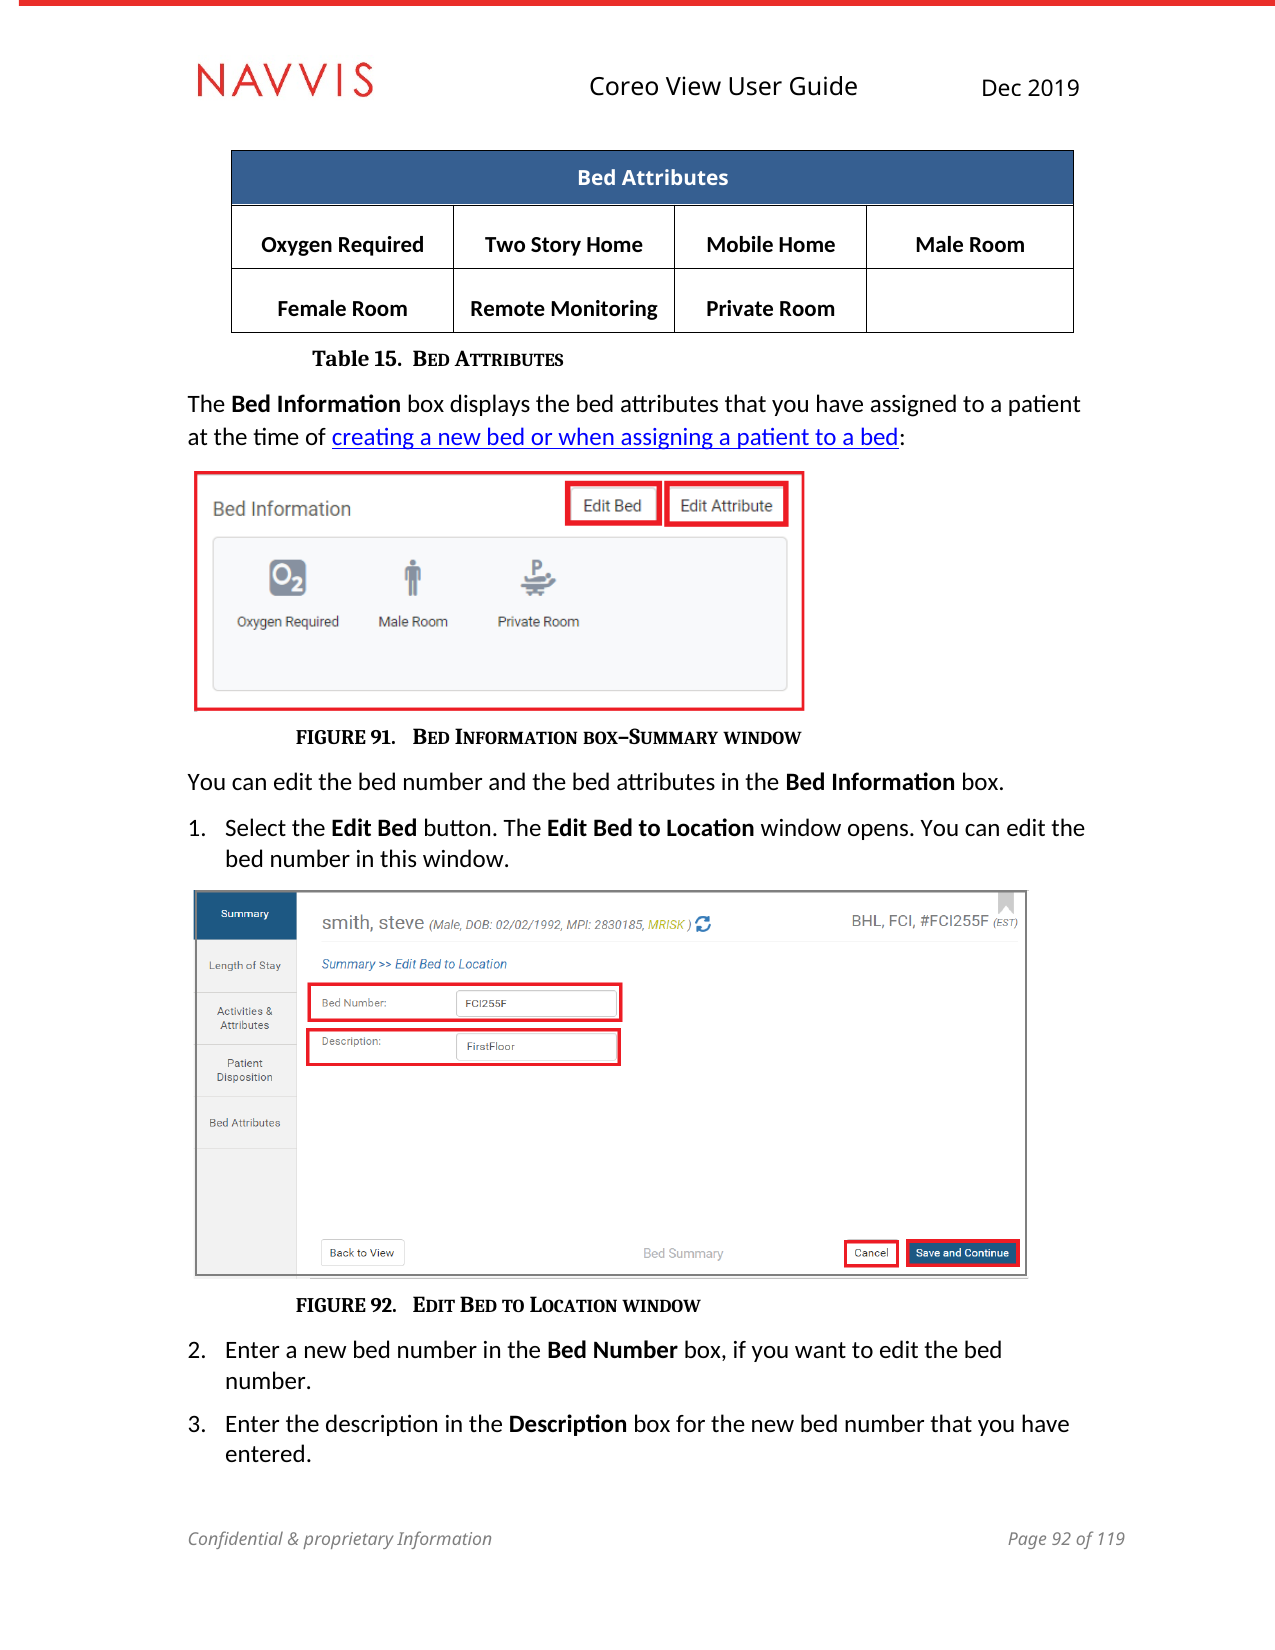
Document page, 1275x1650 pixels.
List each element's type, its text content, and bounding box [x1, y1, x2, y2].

picture [187, 55, 383, 104]
text You can edit the bed number and the bed attributes in the Bed Information box. [187, 767, 1087, 797]
text The Bed Information box displays the bed attributes that you have assigned to a patient at the time of creating a new bed or when assigning a patient to a bed: [187, 388, 1087, 452]
table_cell Male Room [867, 206, 1073, 268]
text Edit Bed to Location window [296, 1292, 1087, 1318]
picture [193, 471, 805, 712]
list Enter the description in the Description box for the new bed number that you have entered. [187, 1408, 1087, 1469]
text Bed Information box–Summary window [296, 724, 1087, 750]
picture [193, 890, 1029, 1279]
list Select the Edit Bed button. The Edit Bed to Location window opens. You can edit the bed number in this window. [187, 813, 1087, 874]
table_cell [867, 269, 1073, 332]
table_cell Oxygen Required [232, 206, 453, 268]
list Enter a new bed number in the Bed Number box, if you want to edit the bed number. [187, 1334, 1087, 1395]
table_cell Two Story Home [454, 206, 674, 268]
table_cell Remote Monitoring [454, 269, 674, 332]
table_cell Female Room [232, 269, 453, 332]
table_header Bed Attributes [232, 151, 1073, 204]
table_cell Private Room [675, 269, 866, 332]
text Bed Attributes [312, 345, 1087, 372]
table_cell Mobile Home [675, 206, 866, 268]
